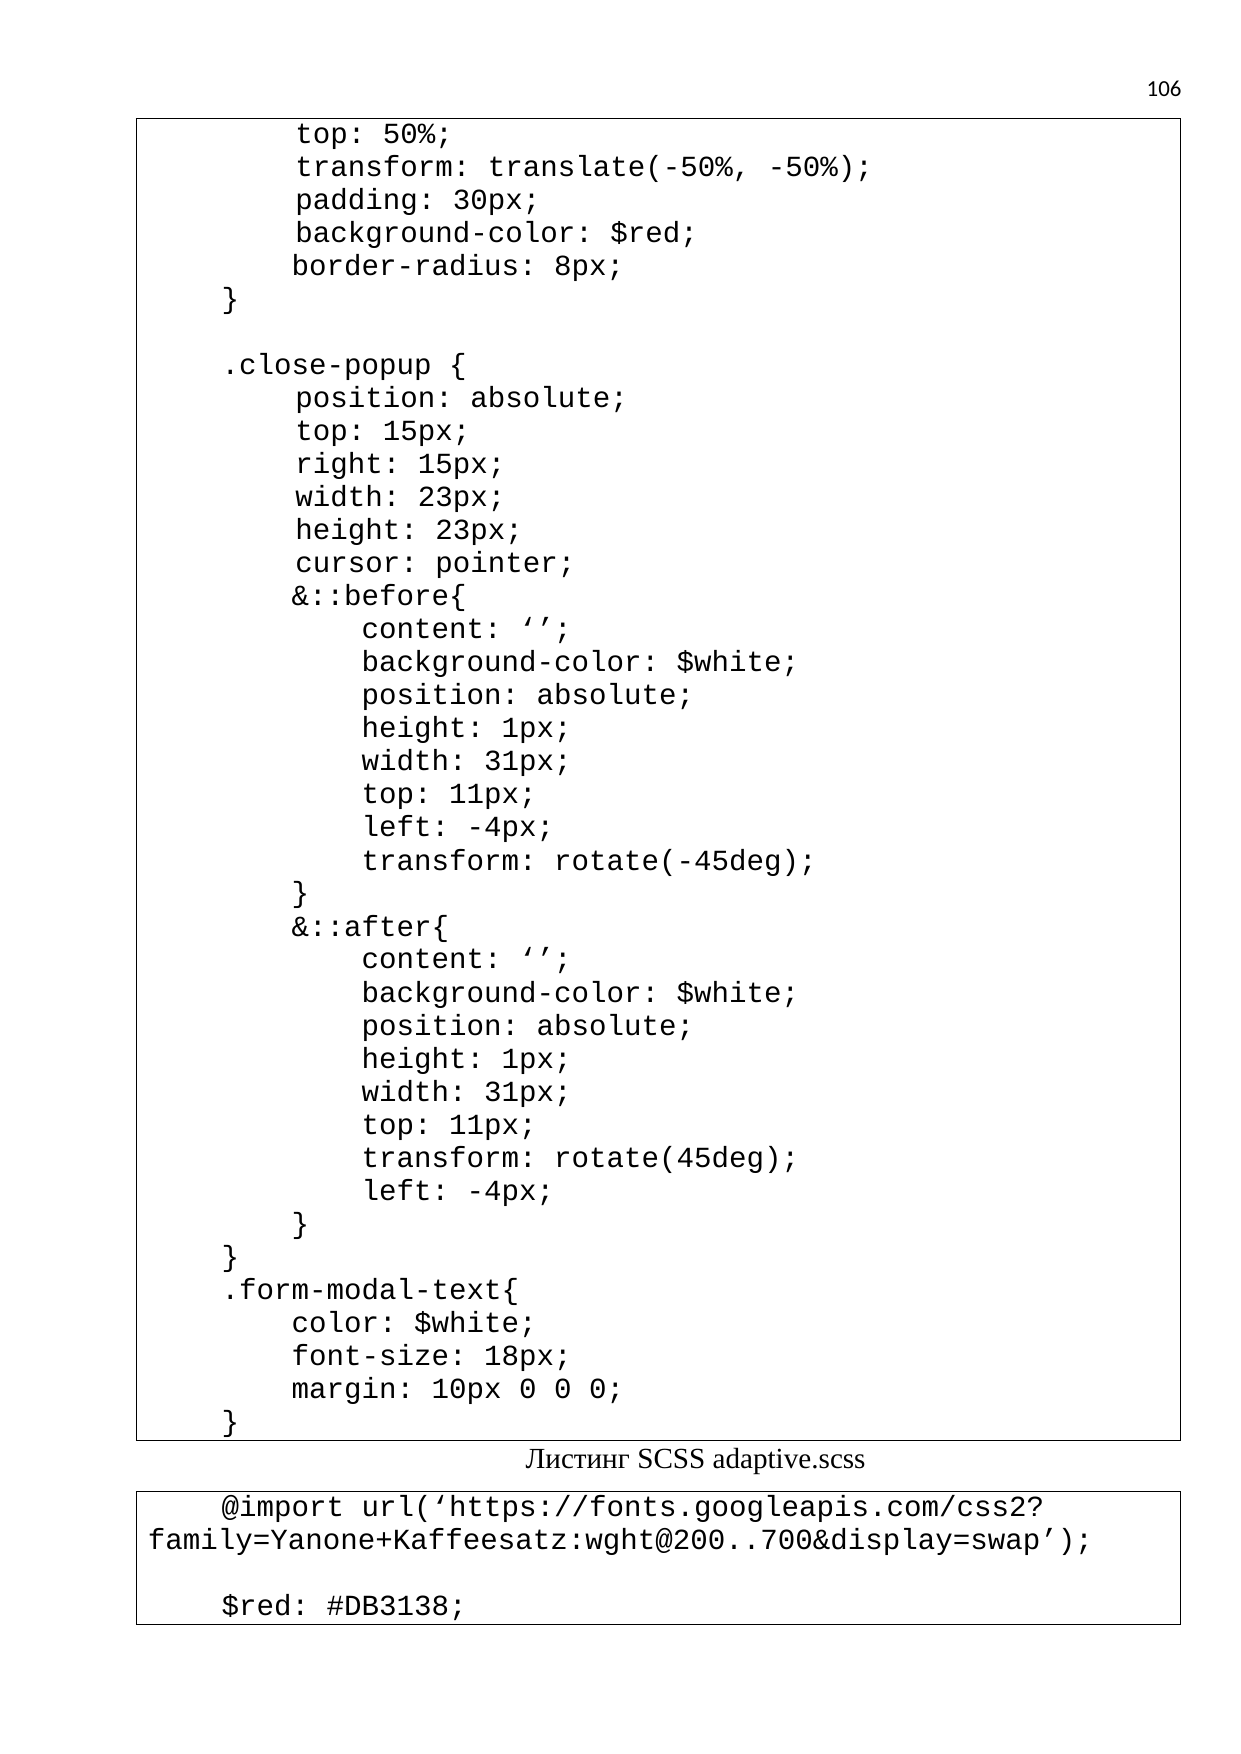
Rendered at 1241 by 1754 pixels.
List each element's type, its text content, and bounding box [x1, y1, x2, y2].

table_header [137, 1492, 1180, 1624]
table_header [137, 119, 1180, 1440]
text Листинг SCSS adaptive.scss [136, 1441, 1181, 1474]
